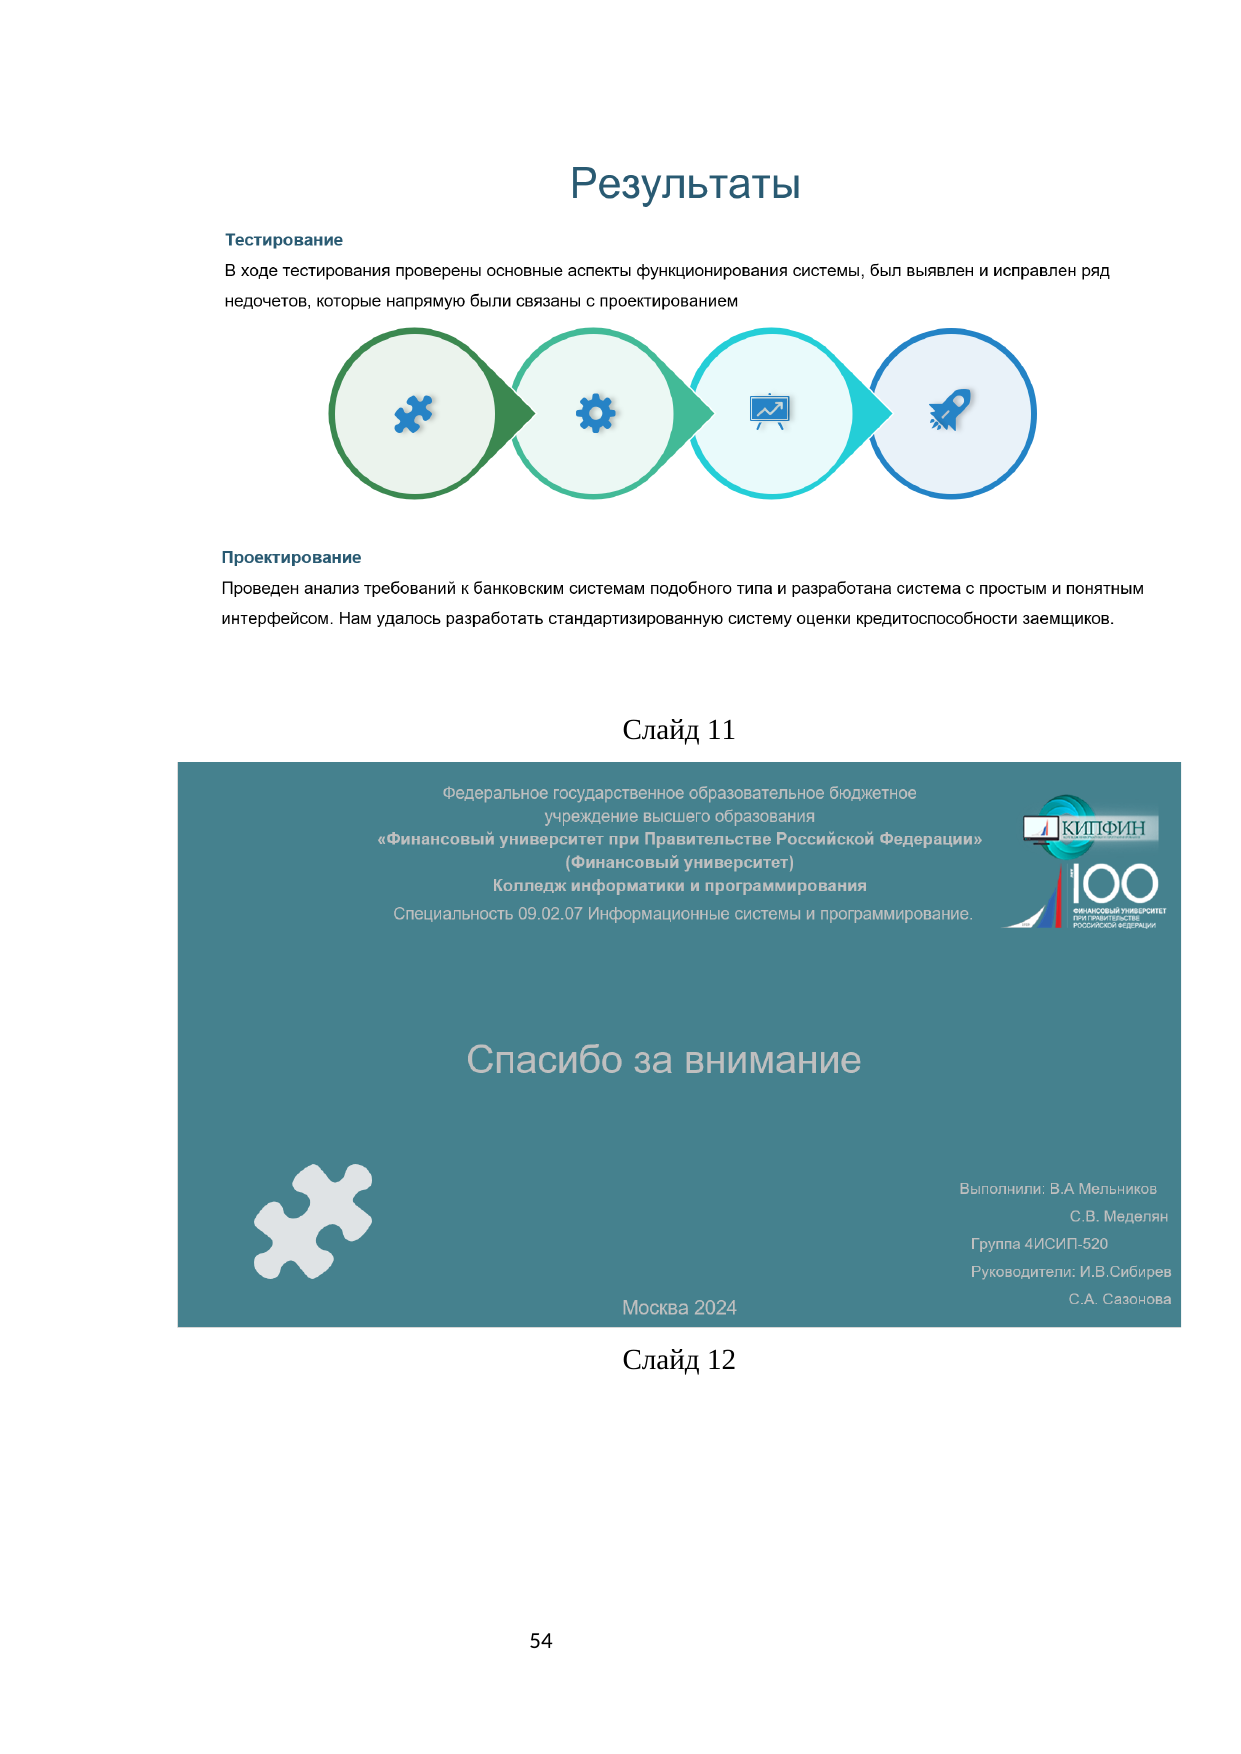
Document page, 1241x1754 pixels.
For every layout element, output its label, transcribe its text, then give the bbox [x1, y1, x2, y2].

picture [177, 127, 1193, 699]
text Слайд 12 [177, 1342, 1181, 1376]
text Слайд 11 [177, 712, 1181, 746]
picture [177, 762, 1182, 1328]
